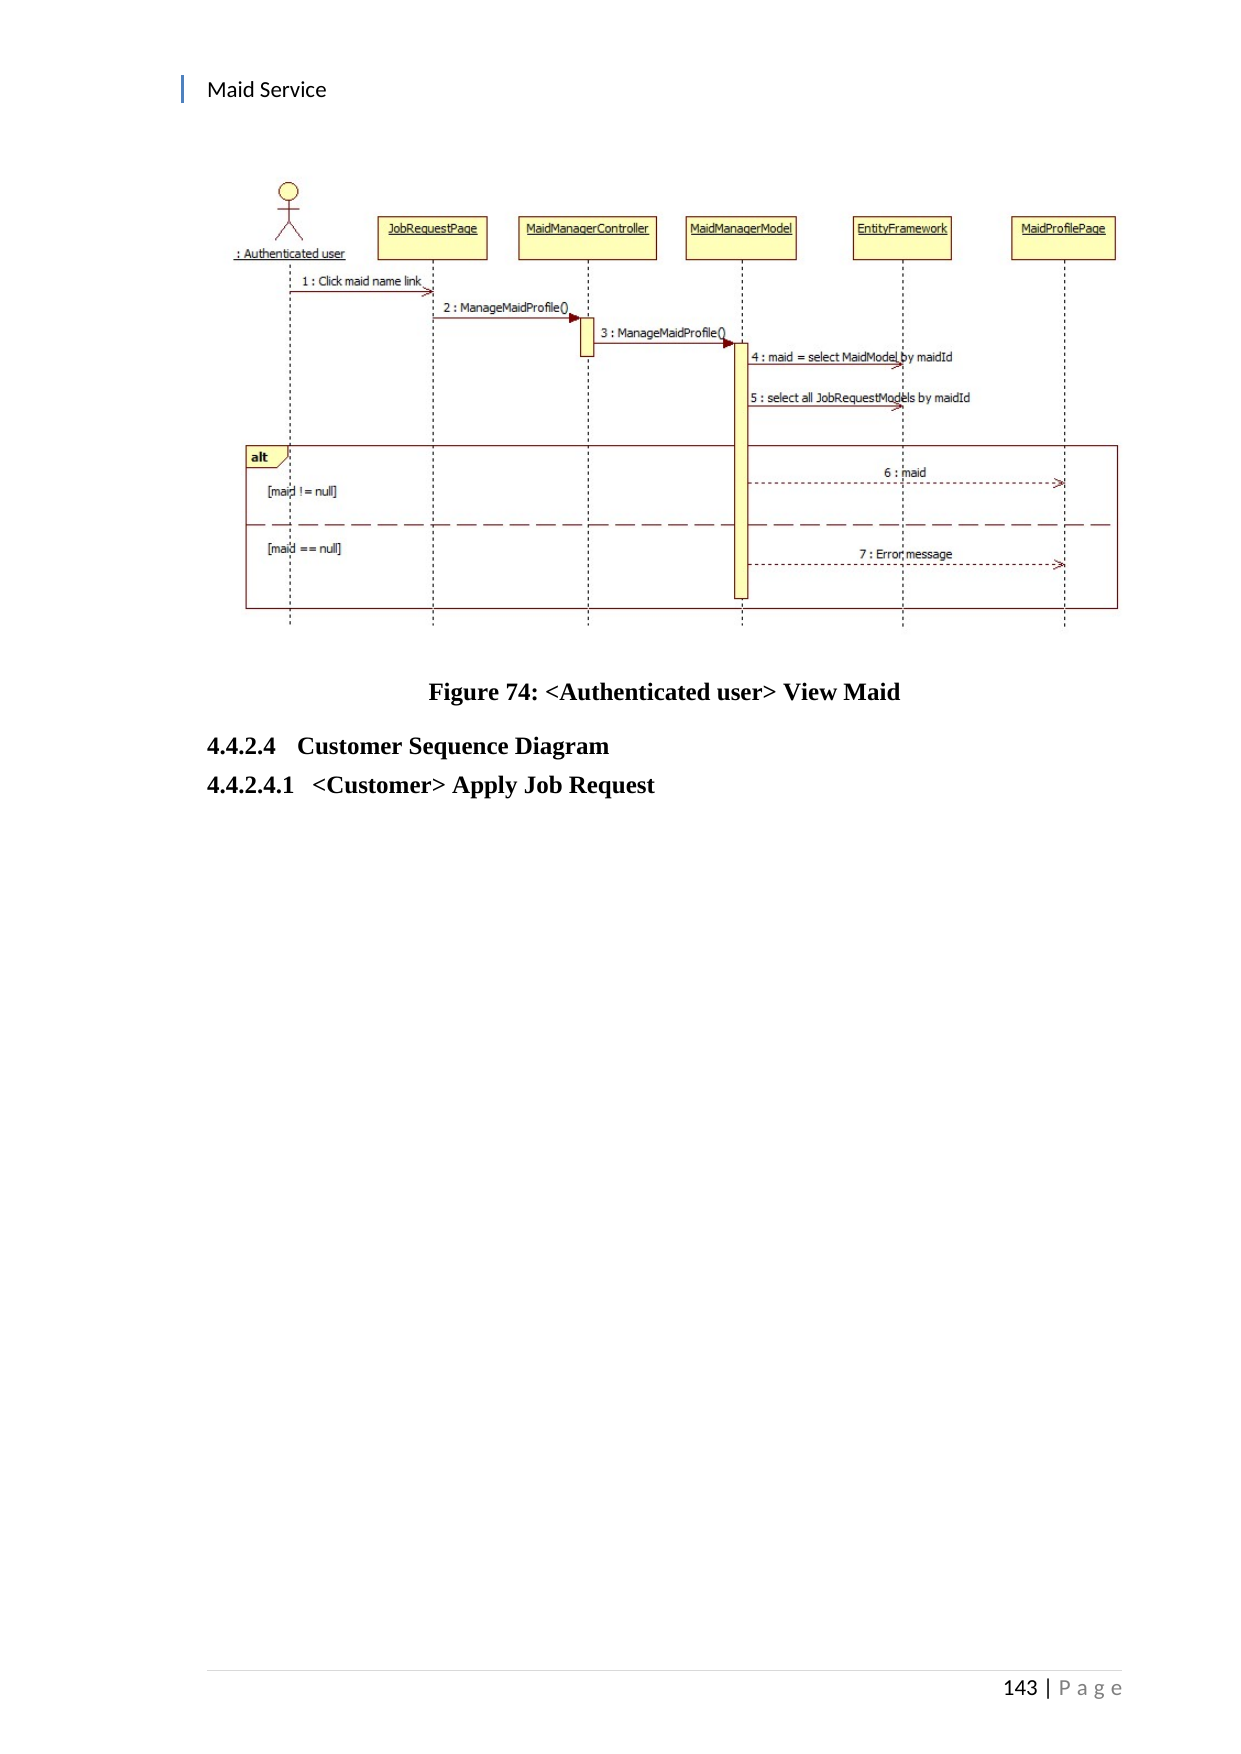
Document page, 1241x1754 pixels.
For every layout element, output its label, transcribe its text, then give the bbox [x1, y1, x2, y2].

subtitle Customer Sequence Diagram [207, 731, 1122, 760]
picture [206, 160, 1139, 652]
subtitle Figure 74: <Authenticated user> View Maid [207, 677, 1122, 706]
subtitle <Customer> Apply Job Request [207, 770, 1122, 799]
